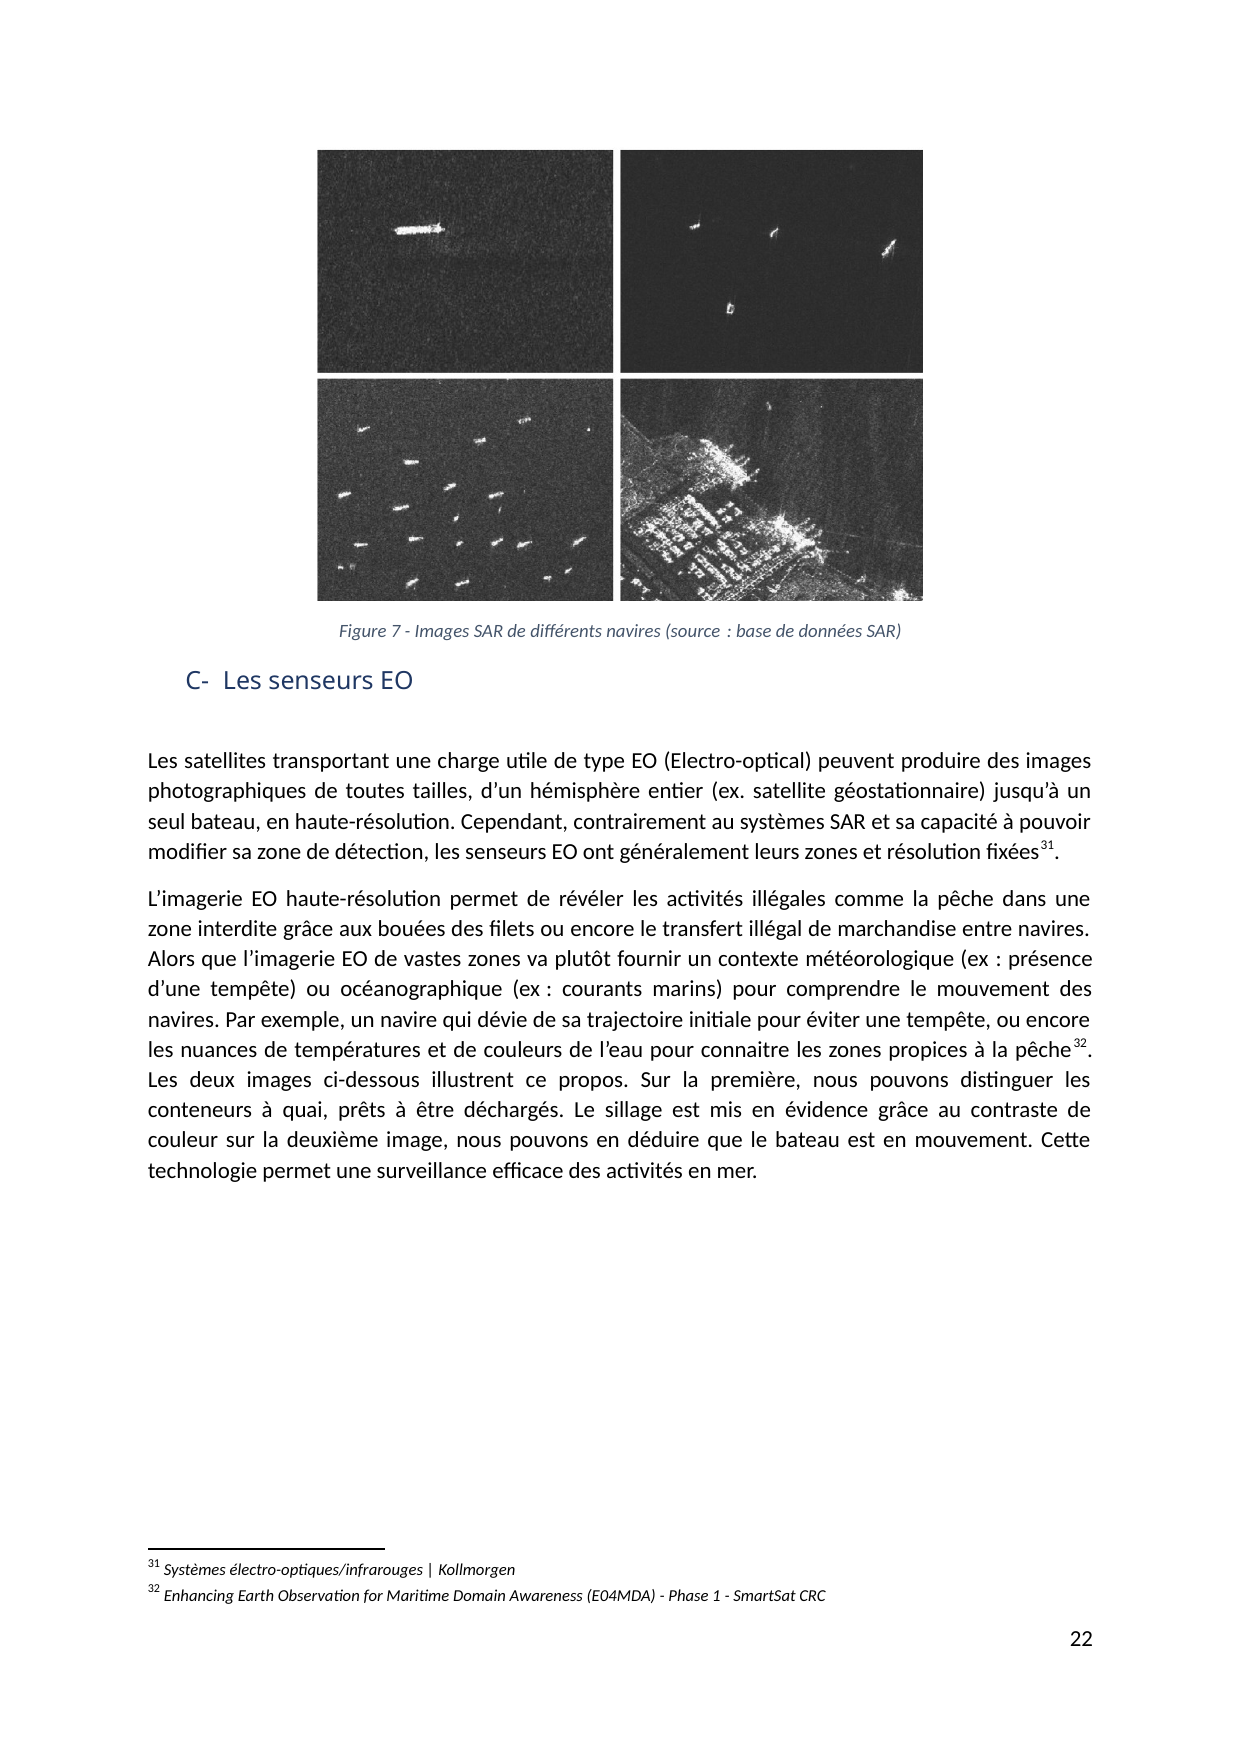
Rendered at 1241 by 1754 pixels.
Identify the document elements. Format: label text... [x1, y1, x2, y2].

subtitle Les senseurs EO [185, 663, 1093, 697]
text Les satellites transportant une charge utile de type EO (Electro-optical) peuvent produire des images photographiques de toutes tailles, d’un hémisphère entier (ex. satellite géostationnaire) jusqu’à un seul bateau, en haute-résolution. Cependant, contrairement au systèmes SAR et sa capacité à pouvoir modifier sa zone de détection, les senseurs EO ont généralement leurs zones et résolution fixées. [148, 746, 1093, 865]
text L’imagerie EO haute-résolution permet de révéler les activités illégales comme la pêche dans une zone interdite grâce aux bouées des filets ou encore le transfert illégal de marchandise entre navires. Alors que l’imagerie EO de vastes zones va plutôt fournir un contexte météorologique (ex : présence d’une tempête) ou océanographique (ex : courants marins) pour comprendre le mouvement des navires. Par exemple, un navire qui dévie de sa trajectoire initiale pour éviter une tempête, ou encore les nuances de températures et de couleurs de l’eau pour connaitre les zones propices à la pêche. Les deux images ci-dessous illustrent ce propos. Sur la première, nous pouvons distinguer les conteneurs à quai, prêts à être déchargés. Le sillage est mis en évidence grâce au contraste de couleur sur la deuxième image, nous pouvons en déduire que le bateau est en mouvement. Cette technologie permet une surveillance efficace des activités en mer. [148, 884, 1093, 1184]
picture [317, 147, 923, 601]
